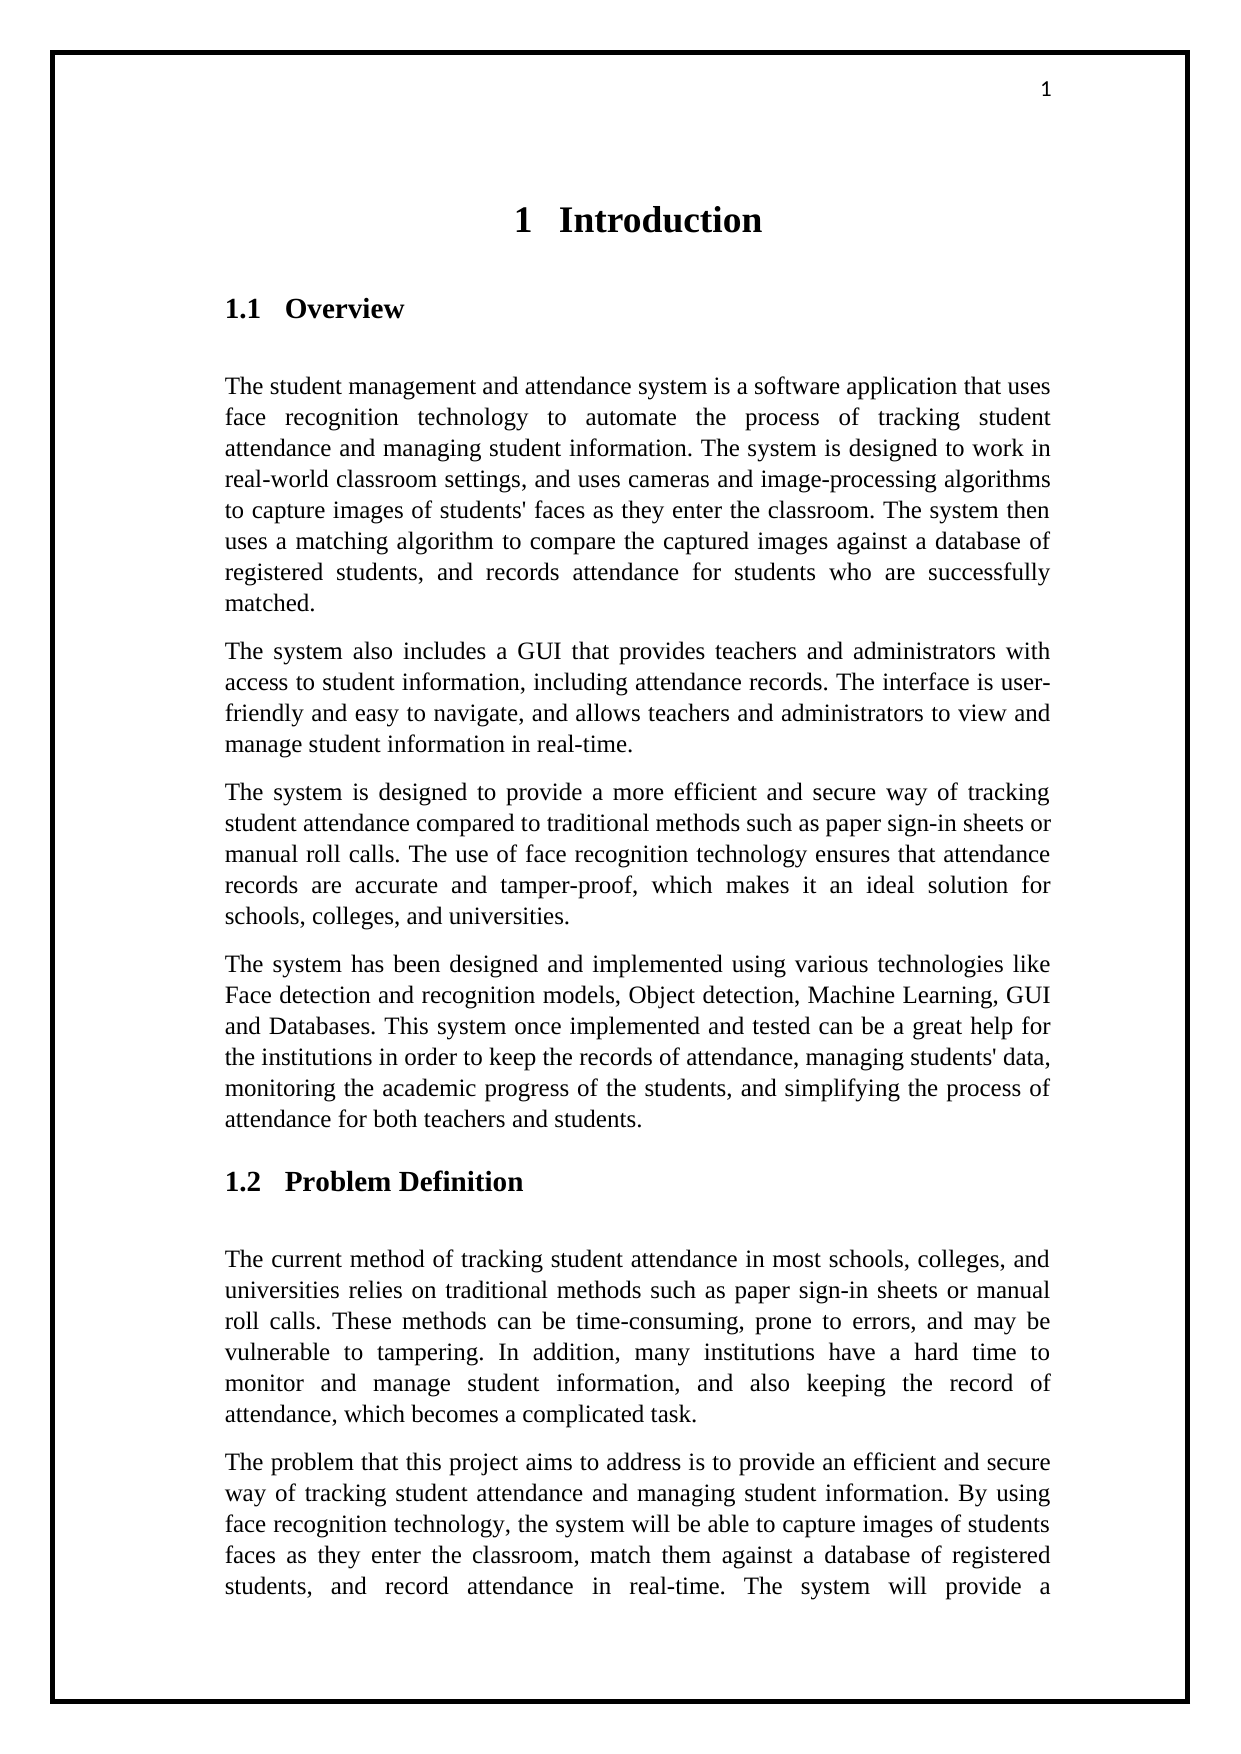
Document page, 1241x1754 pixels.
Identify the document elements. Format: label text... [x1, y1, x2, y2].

text The current method of tracking student attendance in most schools, colleges, and universities relies on traditional methods such as paper sign-in sheets or manual roll calls. These methods can be time-consuming, prone to errors, and may be vulnerable to tampering. In addition, many institutions have a hard time to monitor and manage student information, and also keeping the record of attendance, which becomes a complicated task. [224, 1244, 1051, 1428]
text The student management and attendance system is a software application that uses face recognition technology to automate the process of tracking student attendance and managing student information. The system is designed to work in real-world classroom settings, and uses cameras and image-processing algorithms to capture images of students' faces as they enter the classroom. The system then uses a matching algorithm to compare the captured images against a database of registered students, and records attendance for students who are successfully matched. [224, 371, 1051, 617]
subtitle Introduction [224, 198, 1051, 241]
subtitle Problem Definition [224, 1164, 1051, 1198]
text The system has been designed and implemented using various technologies like Face detection and recognition models, Object detection, Machine Learning, GUI and Databases. This system once implemented and tested can be a great help for the institutions in order to keep the records of attendance, managing students' data, monitoring the academic progress of the students, and simplifying the process of attendance for both teachers and students. [224, 949, 1051, 1133]
subtitle Overview [224, 292, 1051, 325]
text The system also includes a GUI that provides teachers and administrators with access to student information, including attendance records. The interface is user-friendly and easy to navigate, and allows teachers and administrators to view and manage student information in real-time. [224, 636, 1051, 758]
text The system is designed to provide a more efficient and secure way of tracking student attendance compared to traditional methods such as paper sign-in sheets or manual roll calls. The use of face recognition technology ensures that attendance records are accurate and tamper-proof, which makes it an ideal solution for schools, colleges, and universities. [224, 777, 1051, 930]
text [224, 1447, 1051, 1599]
